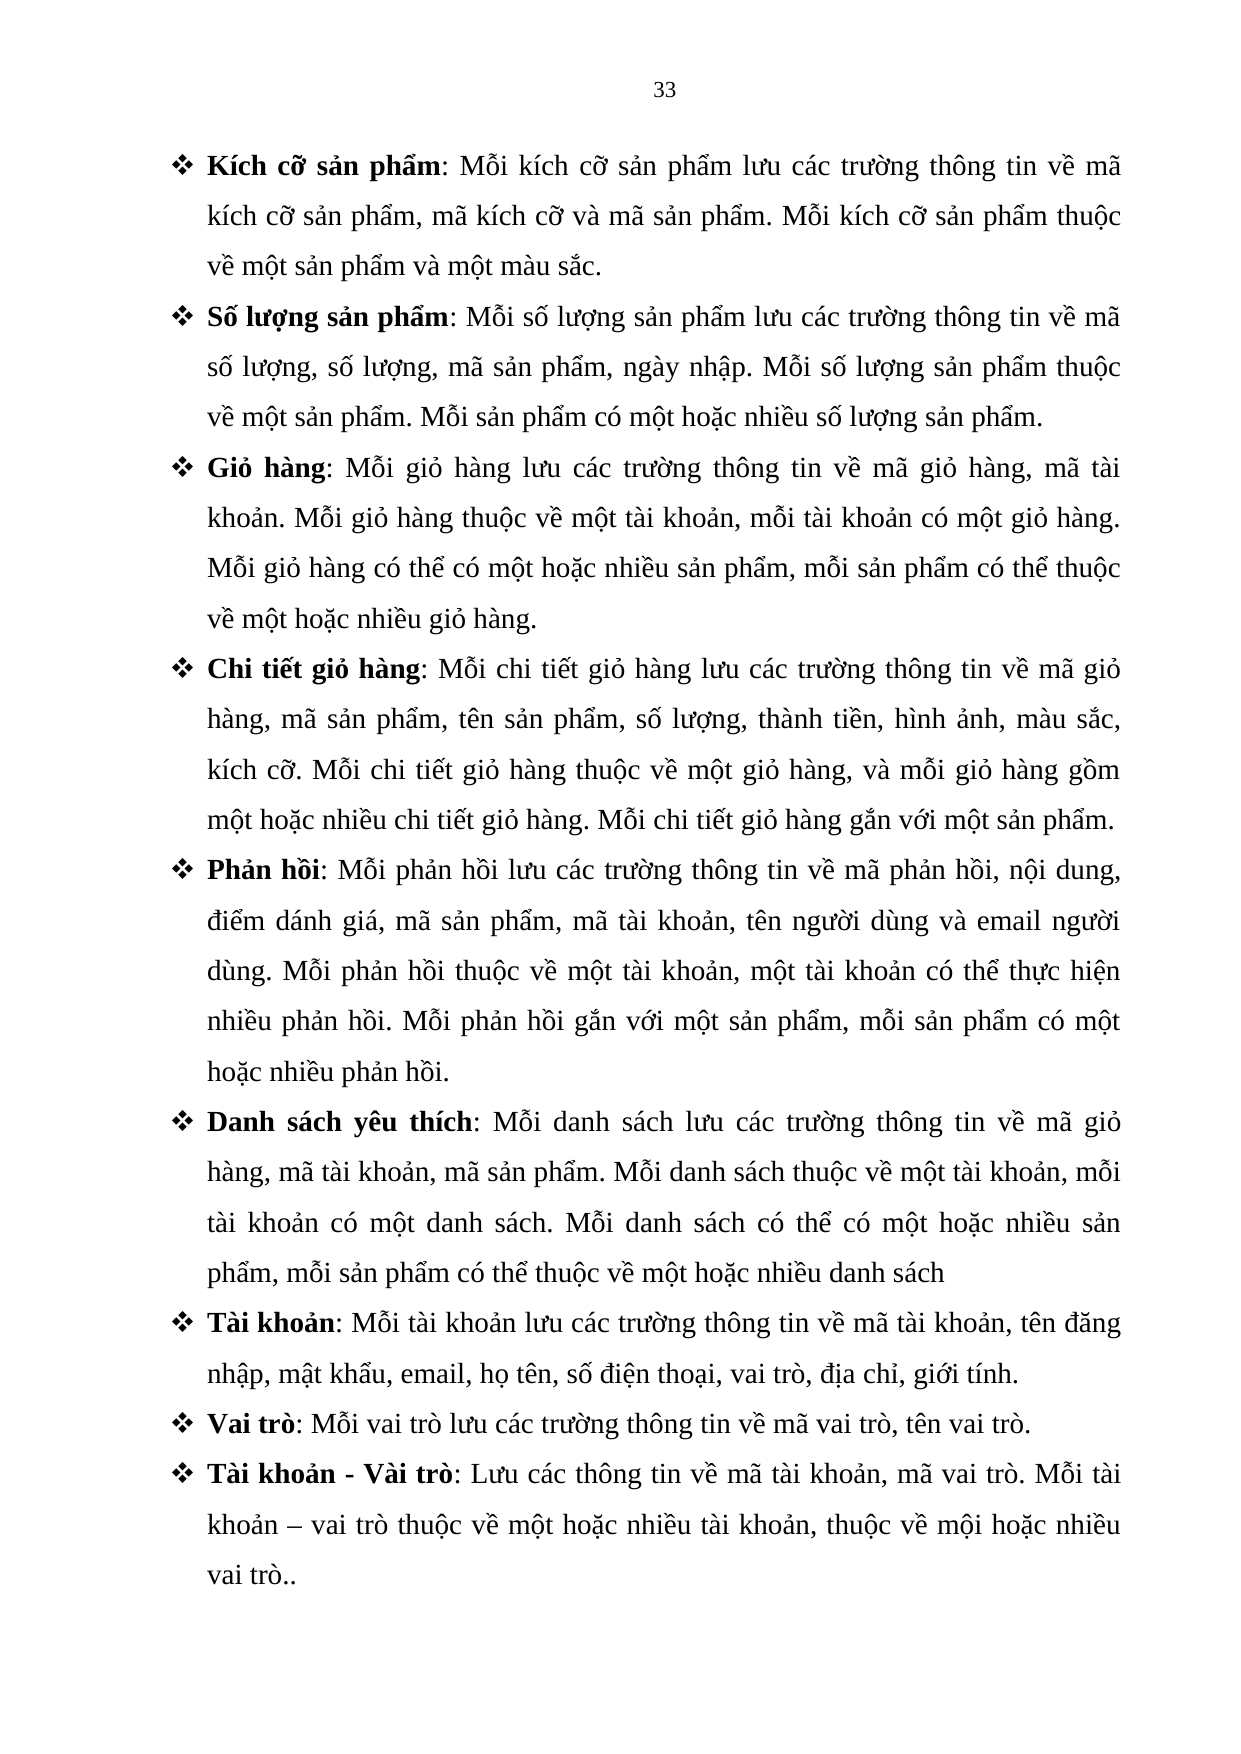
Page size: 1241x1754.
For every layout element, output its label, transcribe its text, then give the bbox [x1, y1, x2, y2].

list Giỏ hàng: Mỗi giỏ hàng lưu các trường thông tin về mã giỏ hàng, mã tài khoản. Mỗi giỏ hàng thuộc về một tài khoản, mỗi tài khoản có một giỏ hàng. Mỗi giỏ hàng có thể có một hoặc nhiều sản phẩm, mỗi sản phẩm có thể thuộc về một hoặc nhiều giỏ hàng. [169, 450, 1122, 634]
list Chi tiết giỏ hàng: Mỗi chi tiết giỏ hàng lưu các trường thông tin về mã giỏ hàng, mã sản phẩm, tên sản phẩm, số lượng, thành tiền, hình ảnh, màu sắc, kích cỡ. Mỗi chi tiết giỏ hàng thuộc về một giỏ hàng, và mỗi giỏ hàng gồm một hoặc nhiều chi tiết giỏ hàng. Mỗi chi tiết giỏ hàng gắn với một sản phẩm. [169, 651, 1122, 836]
list Vai trò: Mỗi vai trò lưu các trường thông tin về mã vai trò, tên vai trò. [169, 1406, 1122, 1440]
list Danh sách yêu thích: Mỗi danh sách lưu các trường thông tin về mã giỏ hàng, mã tài khoản, mã sản phẩm. Mỗi danh sách thuộc về một tài khoản, mỗi tài khoản có một danh sách. Mỗi danh sách có thể có một hoặc nhiều sản phẩm, mỗi sản phẩm có thể thuộc về một hoặc nhiều danh sách [169, 1104, 1122, 1289]
list Tài khoản - Vài trò: Lưu các thông tin về mã tài khoản, mã vai trò. Mỗi tài khoản – vai trò thuộc về một hoặc nhiều tài khoản, thuộc về mội hoặc nhiều vai trò.. [169, 1457, 1122, 1591]
list Kích cỡ sản phẩm: Mỗi kích cỡ sản phẩm lưu các trường thông tin về mã kích cỡ sản phẩm, mã kích cỡ và mã sản phẩm. Mỗi kích cỡ sản phẩm thuộc về một sản phẩm và một màu sắc. [169, 148, 1122, 282]
list Số lượng sản phẩm: Mỗi số lượng sản phẩm lưu các trường thông tin về mã số lượng, số lượng, mã sản phẩm, ngày nhập. Mỗi số lượng sản phẩm thuộc về một sản phẩm. Mỗi sản phẩm có một hoặc nhiều số lượng sản phẩm. [169, 299, 1122, 433]
list Tài khoản: Mỗi tài khoản lưu các trường thông tin về mã tài khoản, tên đăng nhập, mật khẩu, email, họ tên, số điện thoại, vai trò, địa chỉ, giới tính. [169, 1306, 1122, 1389]
list Phản hồi: Mỗi phản hồi lưu các trường thông tin về mã phản hồi, nội dung, điểm dánh giá, mã sản phẩm, mã tài khoản, tên người dùng và email người dùng. Mỗi phản hồi thuộc về một tài khoản, một tài khoản có thể thực hiện nhiều phản hồi. Mỗi phản hồi gắn với một sản phẩm, mỗi sản phẩm có một hoặc nhiều phản hồi. [169, 852, 1122, 1087]
